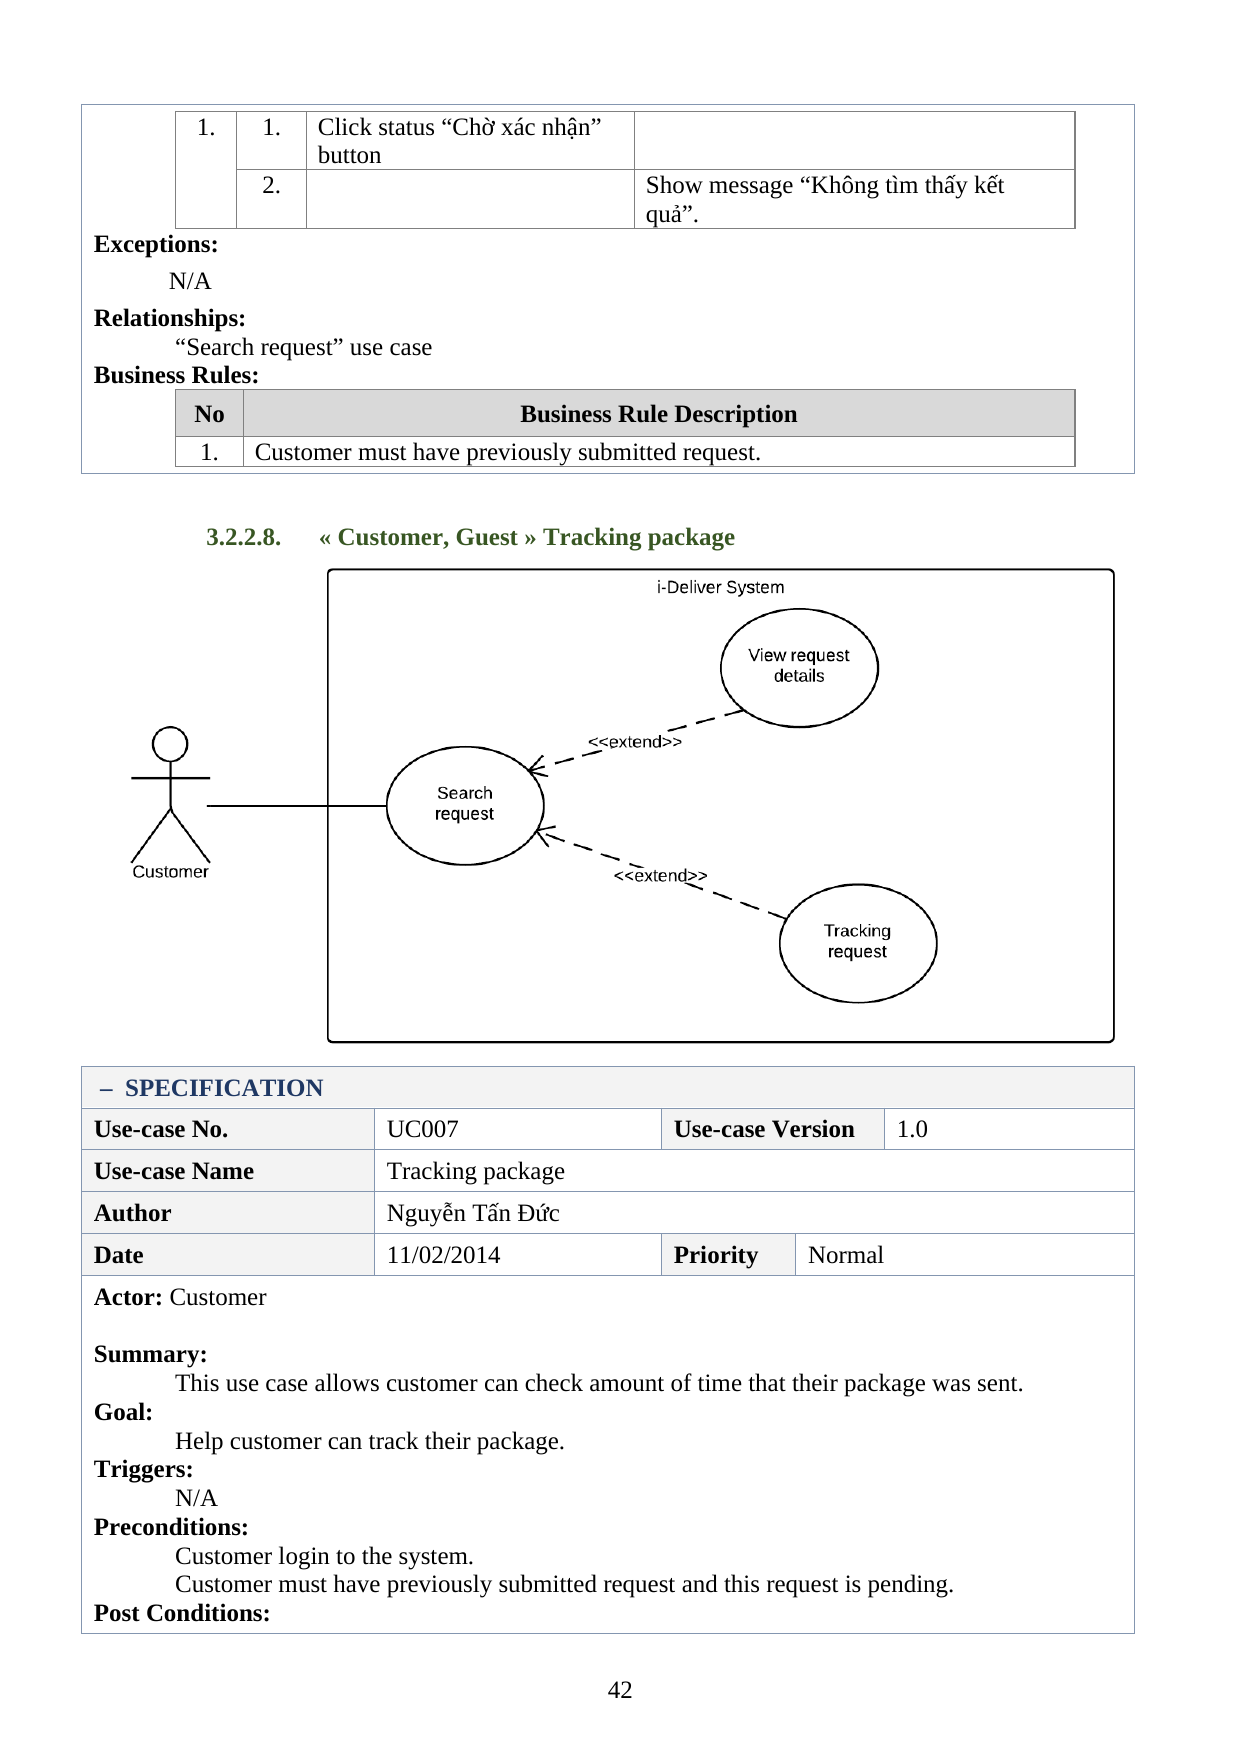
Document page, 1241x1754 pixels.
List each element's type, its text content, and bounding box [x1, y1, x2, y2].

subtitle « Customer, Guest » Tracking package [206, 522, 1146, 550]
table_cell Normal [796, 1234, 1134, 1275]
table_cell Use-case No. [82, 1109, 374, 1149]
table_cell 11/02/2014 [375, 1234, 661, 1275]
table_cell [82, 1276, 1134, 1633]
table_cell Use-case Version [662, 1109, 884, 1149]
table_cell Priority [662, 1234, 795, 1275]
table_cell 1.0 [885, 1109, 1134, 1149]
table_cell Nguyễn Tấn Đức [375, 1192, 1134, 1233]
table_header – SPECIFICATION [82, 1067, 1134, 1107]
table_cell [82, 105, 1134, 473]
table_cell UC007 [375, 1109, 661, 1149]
table_cell Use-case Name [82, 1150, 374, 1191]
picture [123, 565, 1117, 1047]
table_cell Tracking package [375, 1150, 1134, 1191]
table_cell Date [82, 1234, 374, 1275]
table_cell Author [82, 1192, 374, 1233]
